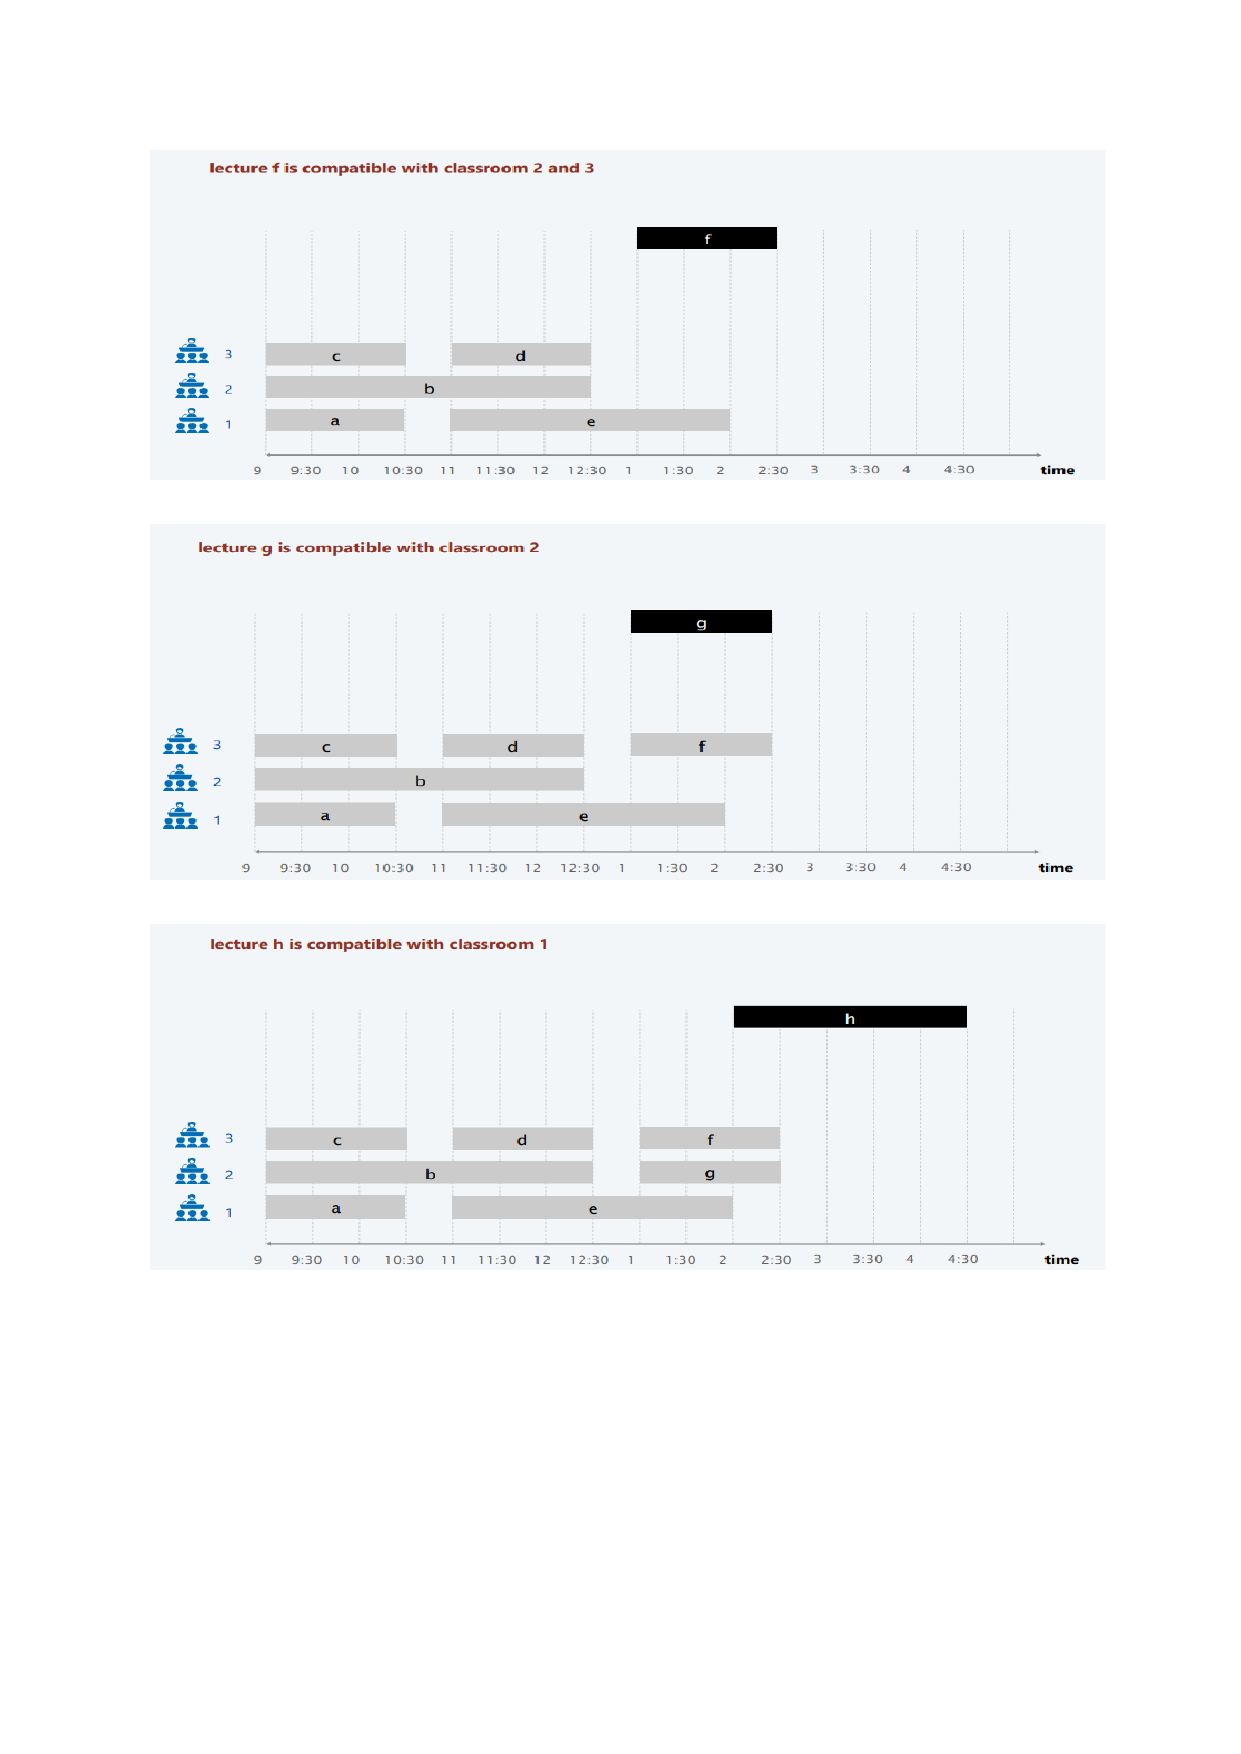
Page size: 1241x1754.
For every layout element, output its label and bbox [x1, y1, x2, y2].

picture [150, 924, 1106, 1270]
picture [150, 524, 1106, 880]
picture [150, 150, 1106, 480]
